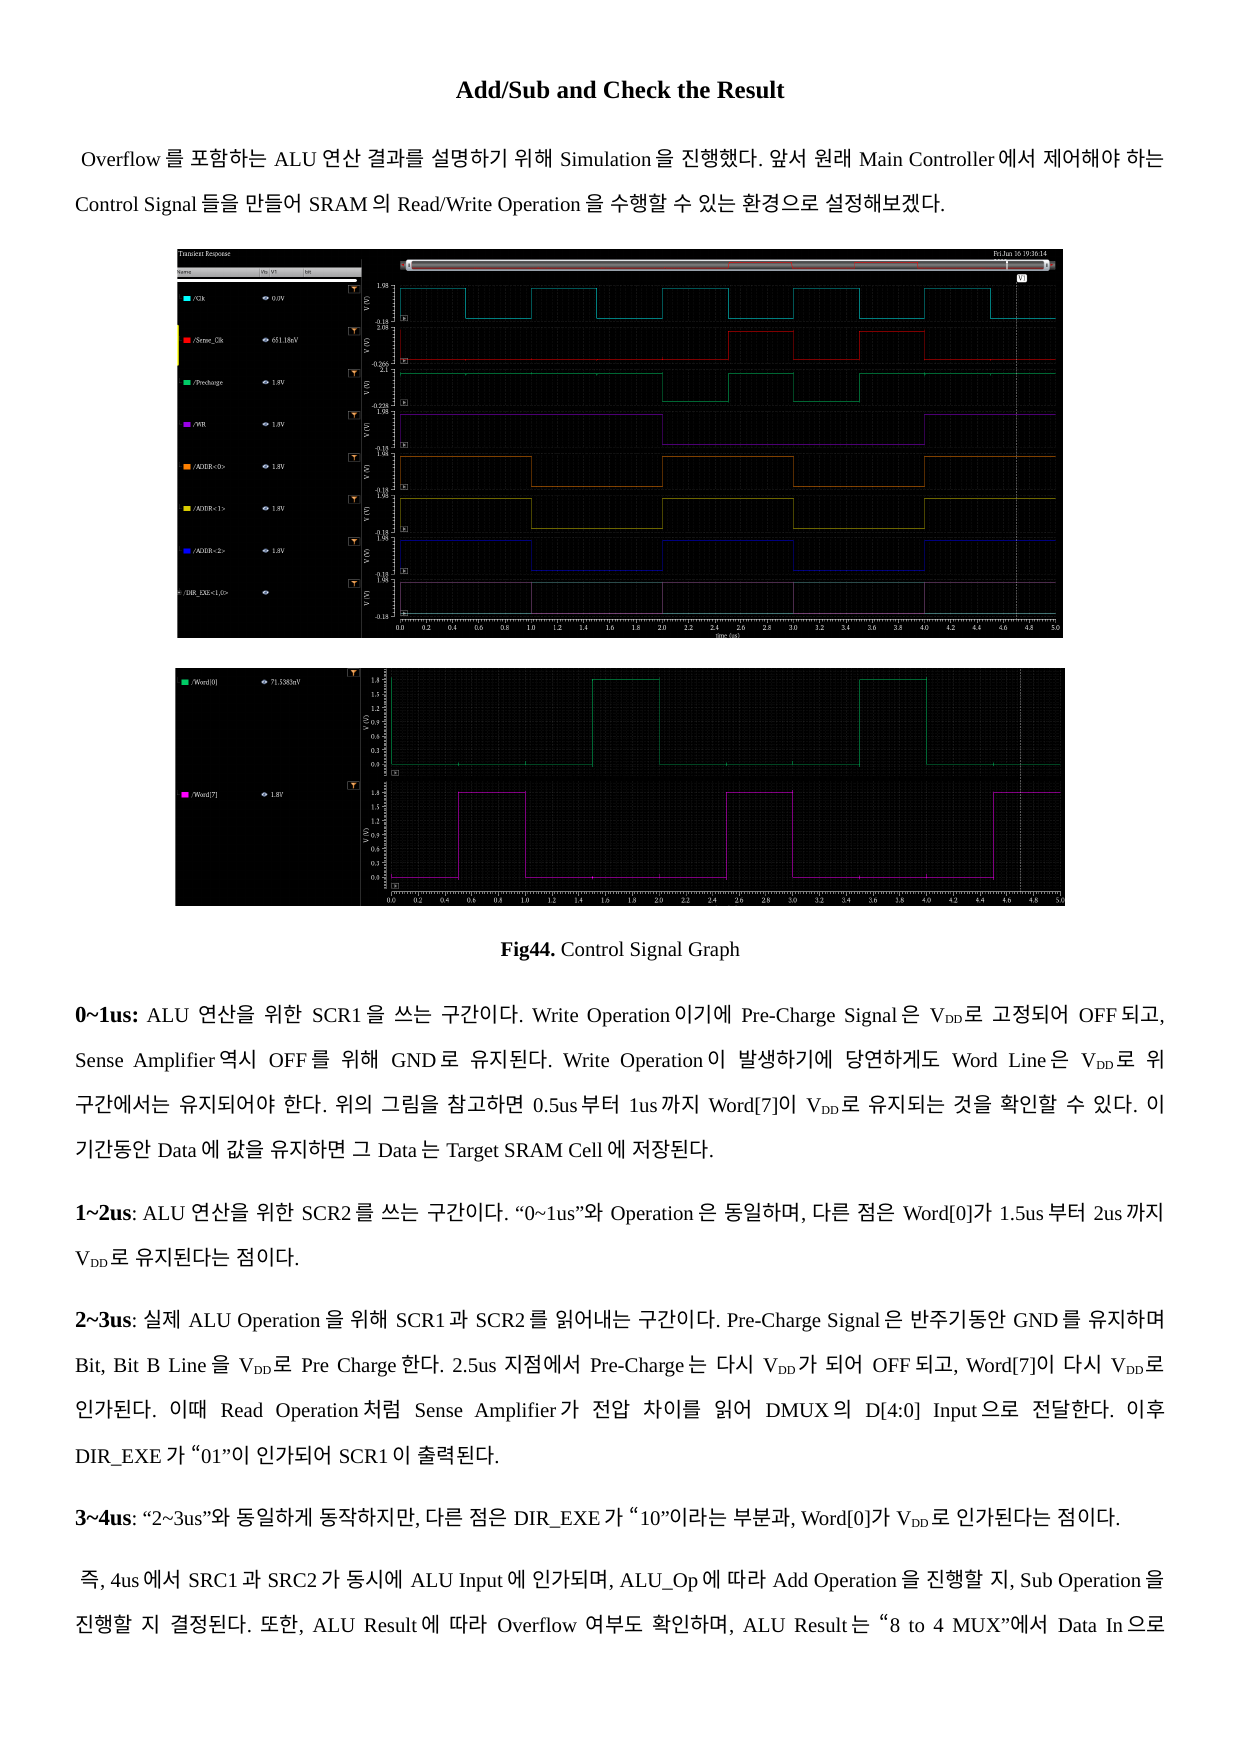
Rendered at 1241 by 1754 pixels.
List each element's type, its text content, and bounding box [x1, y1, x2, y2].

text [75, 1563, 1165, 1638]
text Fig44. Control Signal Graph [75, 937, 1165, 961]
text 0~1us: ALU 연산을 위한 SCR1을 쓰는 구간이다. Write Operation이기에 Pre-Charge Signal은 VDD로 고정되어 OFF되고, Sense Amplifier역시 OFF를 위해 GND로 유지된다. Write Operation이 발생하기에 당연하게도 Word Line은 VDD로 위 구간에서는 유지되어야 한다. 위의 그림을 참고하면 0.5us부터 1us까지 Word[7]이 VDD로 유지되는 것을 확인할 수 있다. 이 기간동안 Data에 값을 유지하면 그 Data는 Target SRAM Cell에 저장된다. [75, 998, 1165, 1164]
text Add/Sub and Check the Result [75, 75, 1165, 104]
text Overflow를 포함하는 ALU 연산 결과를 설명하기 위해 Simulation을 진행했다. 앞서 원래 Main Controller에서 제어해야 하는 Control Signal들을 만들어 SRAM의 Read/Write Operation을 수행할 수 있는 환경으로 설정해보겠다. [75, 142, 1165, 217]
text 3~4us: “2~3us”와 동일하게 동작하지만, 다른 점은 DIR_EXE가 “10”이라는 부분과, Word[0]가 VDD로 인가된다는 점이다. [75, 1501, 1165, 1531]
picture [175, 668, 1065, 906]
text 1~2us: ALU 연산을 위한 SCR2를 쓰는 구간이다. “0~1us”와 Operation은 동일하며, 다른 점은 Word[0]가 1.5us부터 2us까지 VDD로 유지된다는 점이다. [75, 1196, 1165, 1271]
text 2~3us: 실제 ALU Operation을 위해 SCR1과 SCR2를 읽어내는 구간이다. Pre-Charge Signal은 반주기동안 GND를 유지하며 Bit, Bit B Line을 VDD로 Pre Charge한다. 2.5us 지점에서 Pre-Charge는 다시 VDD가 되어 OFF되고, Word[7]이 다시 VDD로 인가된다. 이때 Read Operation처럼 Sense Amplifier가 전압 차이를 읽어 DMUX의 D[4:0] Input으로 전달한다. 이후 DIR_EXE가 “01”이 인가되어 SCR1이 출력된다. [75, 1303, 1165, 1469]
picture [177, 249, 1063, 638]
